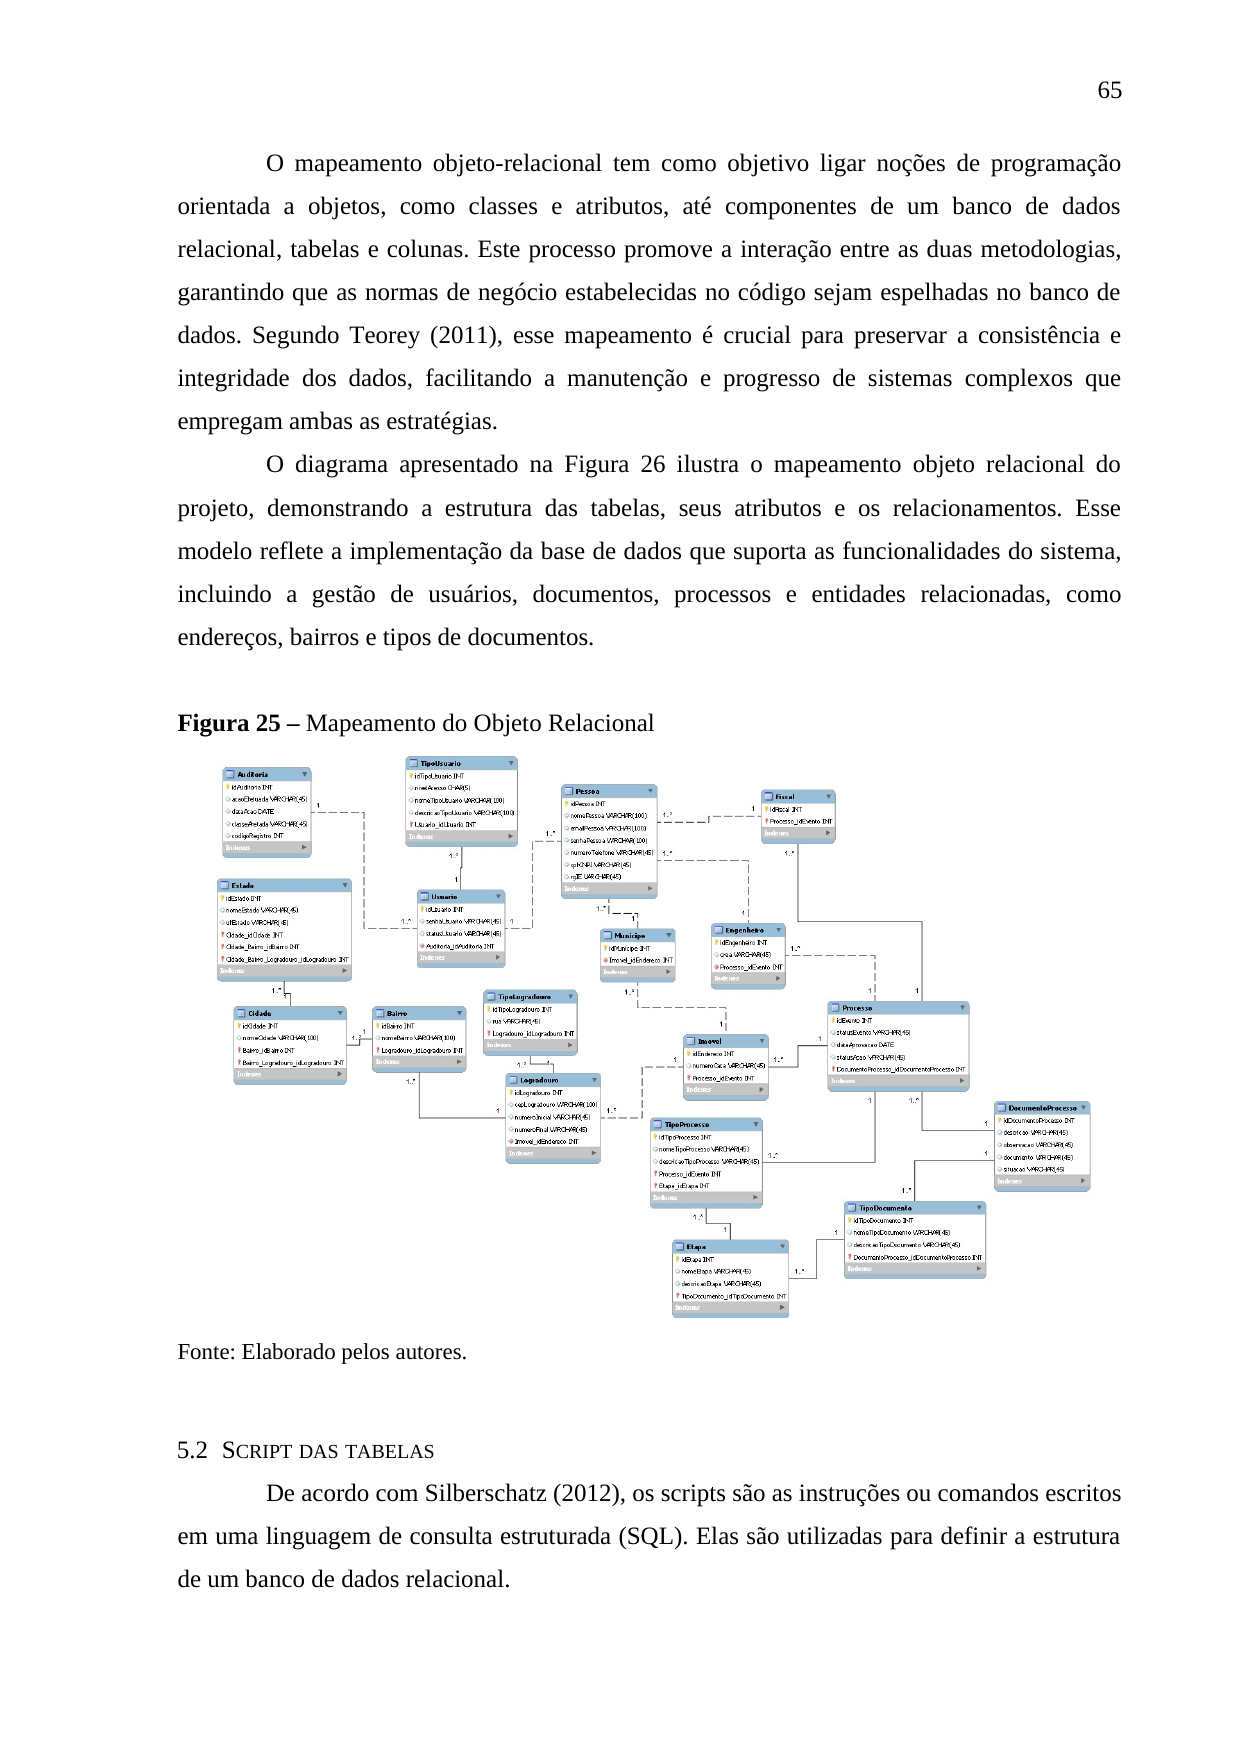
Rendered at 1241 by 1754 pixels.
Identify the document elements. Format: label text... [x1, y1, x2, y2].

text De acordo com Silberschatz (2012), os scripts são as instruções ou comandos escritos em uma linguagem de consulta estruturada (SQL). Elas são utilizadas para definir a estrutura de um banco de dados relacional. [177, 1478, 1122, 1593]
text O mapeamento objeto-relacional tem como objetivo ligar noções de programação orientada a objetos, como classes e atributos, até componentes de um banco de dados relacional, tabelas e colunas. Este processo promove a interação entre as duas metodologias, garantindo que as normas de negócio estabelecidas no código sejam espelhadas no banco de dados. Segundo Teorey (2011), esse mapeamento é crucial para preservar a consistência e integridade dos dados, facilitando a manutenção e progresso de sistemas complexos que empregam ambas as estratégias. [177, 148, 1122, 435]
text Fonte: Elaborado pelos autores. [177, 1338, 1122, 1364]
text O diagrama apresentado na Figura 26 ilustra o mapeamento objeto relacional do projeto, demonstrando a estrutura das tabelas, seus atributos e os relacionamentos. Esse modelo reflete a implementação da base de dados que suporta as funcionalidades do sistema, incluindo a gestão de usuários, documentos, processos e entidades relacionadas, como endereços, bairros e tipos de documentos. [177, 449, 1122, 651]
subtitle Script das tabelas [177, 1435, 1122, 1463]
picture [205, 751, 1095, 1324]
